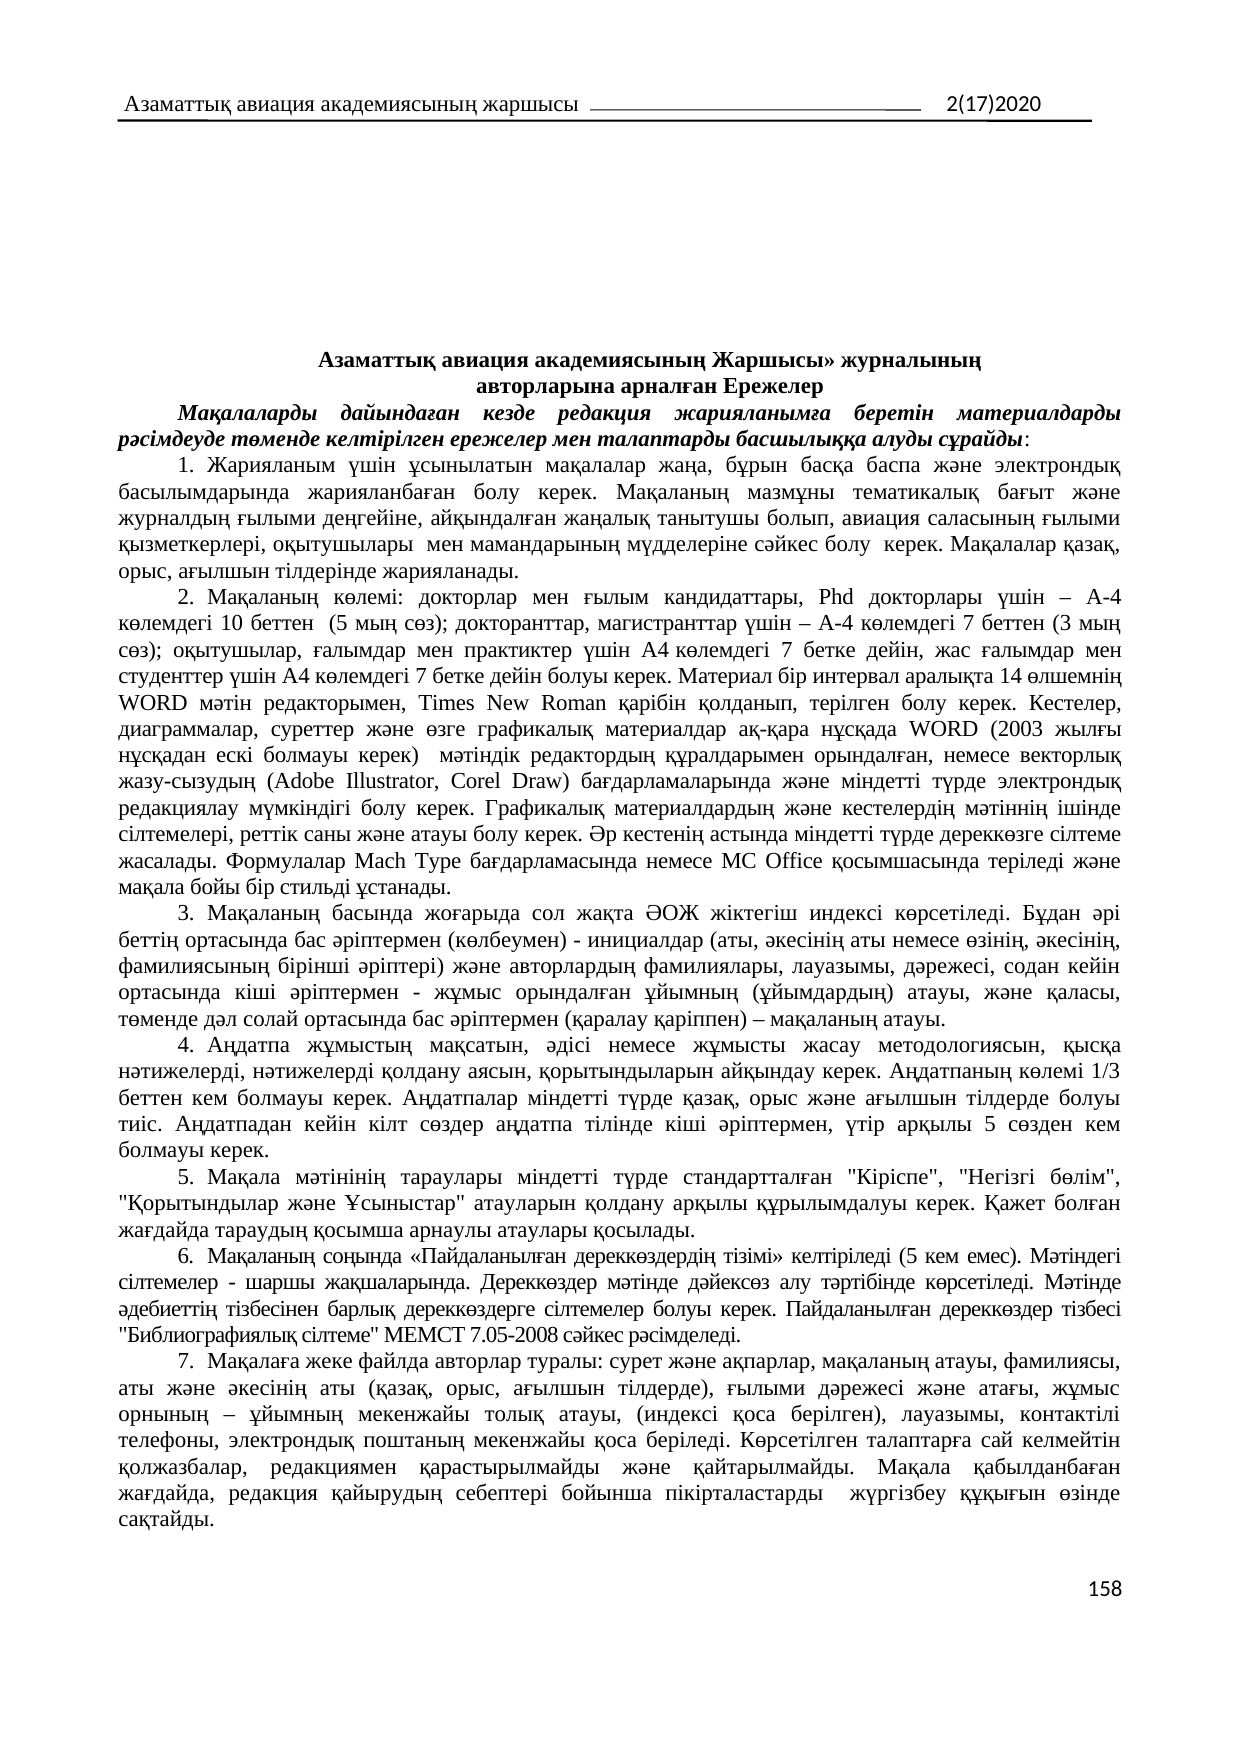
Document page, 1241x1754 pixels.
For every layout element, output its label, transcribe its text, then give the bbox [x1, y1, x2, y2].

text Мақалаларды дайындаған кезде редакция жарияланымға беретін материалдарды рәсімдеуде төменде келтірілген ережелер мен талаптарды басшылыққа алуды сұрайды: [118, 399, 1122, 451]
list Мақалаға жеке файлда авторлар туралы: сурет және ақпарлар, мақаланың атауы, фамилиясы, аты және әкесінің аты (қазақ, орыс, ағылшын тілдерде), ғылыми дәрежесі және атағы, жұмыс орнының – ұйымның мекенжайы толық атауы, (индексі қоса берілген), лауазымы, контактілі телефоны, электрондық поштаның мекенжайы қоса беріледі. Көрсетілген талаптарға сай келмейтін қолжазбалар, редакциямен қарастырылмайды және қайтарылмайды. Мақала қабылданбаған жағдайда, редакция қайырудың себептері бойынша пікірталастарды жүргізбеу құқығын өзінде сақтайды. [118, 1347, 1122, 1532]
list Мақаланың көлемі: докторлар мен ғылым кандидаттары, Phd докторлары үшін – А-4 көлемдегі 10 беттен (5 мың сөз); докторанттар, магистранттар үшін – А-4 көлемдегі 7 беттен (3 мың сөз); оқытушылар, ғалымдар мен практиктер үшін А4 көлемдегі 7 бетке дейін, жас ғалымдар мен студенттер үшін А4 көлемдегі 7 бетке дейін болуы керек. Материал бір интервал аралықта 14 өлшемнің WORD мәтін редакторымен, Times New Roman қарібін қолданып, терілген болу керек. Кестелер, диаграммалар, суреттер және өзге графикалық материалдар ақ-қара нұсқада WORD (2003 жылғы нұсқадан ескі болмауы керек) мәтіндік редактордың құралдарымен орындалған, немесе векторлық жазу-сызудың (Adobe Illustrator, Corel Draw) бағдарламаларында және міндетті түрде электрондық редакциялау мүмкіндігі болу керек. Графикалық материалдардың және кестелердің мәтіннің ішінде сілтемелері, реттік саны және атауы болу керек. Әр кестенің астында міндетті түрде дереккөзге сілтеме жасалады. Формулалар Mach Type бағдарламасында немесе MC Office қосымшасында теріледі және мақала бойы бір стильді ұстанады. [118, 583, 1122, 899]
list Аңдатпа жұмыстың мақсатын, әдісі немесе жұмысты жасау методологиясын, қысқа нәтижелерді, нәтижелерді қолдану аясын, қорытындыларын айқындау керек. Аңдатпаның көлемі 1/3 беттен кем болмауы керек. Аңдатпалар міндетті түрде қазақ, орыс және ағылшын тілдерде болуы тиіс. Аңдатпадан кейін кілт сөздер аңдатпа тілінде кіші әріптермен, үтір арқылы 5 сөзден кем болмауы керек. [118, 1031, 1122, 1163]
list Мақаланың басында жоғарыда сол жақта ӘОЖ жіктегіш индексі көрсетіледі. Бұдан әрі беттің ортасында бас әріптермен (көлбеумен) - инициалдар (аты, әкесінің аты немесе өзінің, әкесінің, фамилиясының бірінші әріптері) және авторлардың фамилиялары, лауазымы, дәрежесі, содан кейін ортасында кіші әріптермен - жұмыс орындалған ұйымның (ұйымдардың) атауы, және қаласы, төменде дәл солай ортасында бас әріптермен (қаралау қаріппен) – мақаланың атауы. [118, 899, 1122, 1031]
list Жарияланым үшін ұсынылатын мақалалар жаңа, бұрын басқа баспа және электрондық басылымдарында жарияланбаған болу керек. Мақаланың мазмұны тематикалық бағыт және журналдың ғылыми деңгейіне, айқындалған жаңалық танытушы болып, авиация саласының ғылыми қызметкерлері, оқытушылары мен мамандарының мүдделеріне сәйкес болу керек. Мақалалар қазақ, орыс, ағылшын тілдерінде жарияланады. [118, 451, 1122, 583]
text Азаматтық авиация академиясының Жаршысы» журналының [118, 346, 1122, 372]
list Мақаланың соңында «Пайдаланылған дереккөздердің тізімі» келтіріледі (5 кем емес). Мәтіндегі сілтемелер - шаршы жақшаларында. Дереккөздер мәтінде дәйексөз алу тәртібінде көрсетіледі. Мәтінде әдебиеттің тізбесінен барлық дереккөздерге сілтемелер болуы керек. Пайдаланылған дереккөздер тізбесі "Библиографиялық сілтеме" МЕМСТ 7.05-2008 сәйкес рәсімделеді. [118, 1242, 1122, 1347]
text авторларына арналған Ережелер [118, 372, 1122, 399]
list Мақала мәтінінің тараулары міндетті түрде стандартталған "Кіріспе", "Негізгі бөлім", "Қорытындылар және Ұсыныстар" атауларын қолдану арқылы құрылымдалуы керек. Қажет болған жағдайда тараудың қосымша арнаулы атаулары қосылады. [118, 1163, 1122, 1242]
